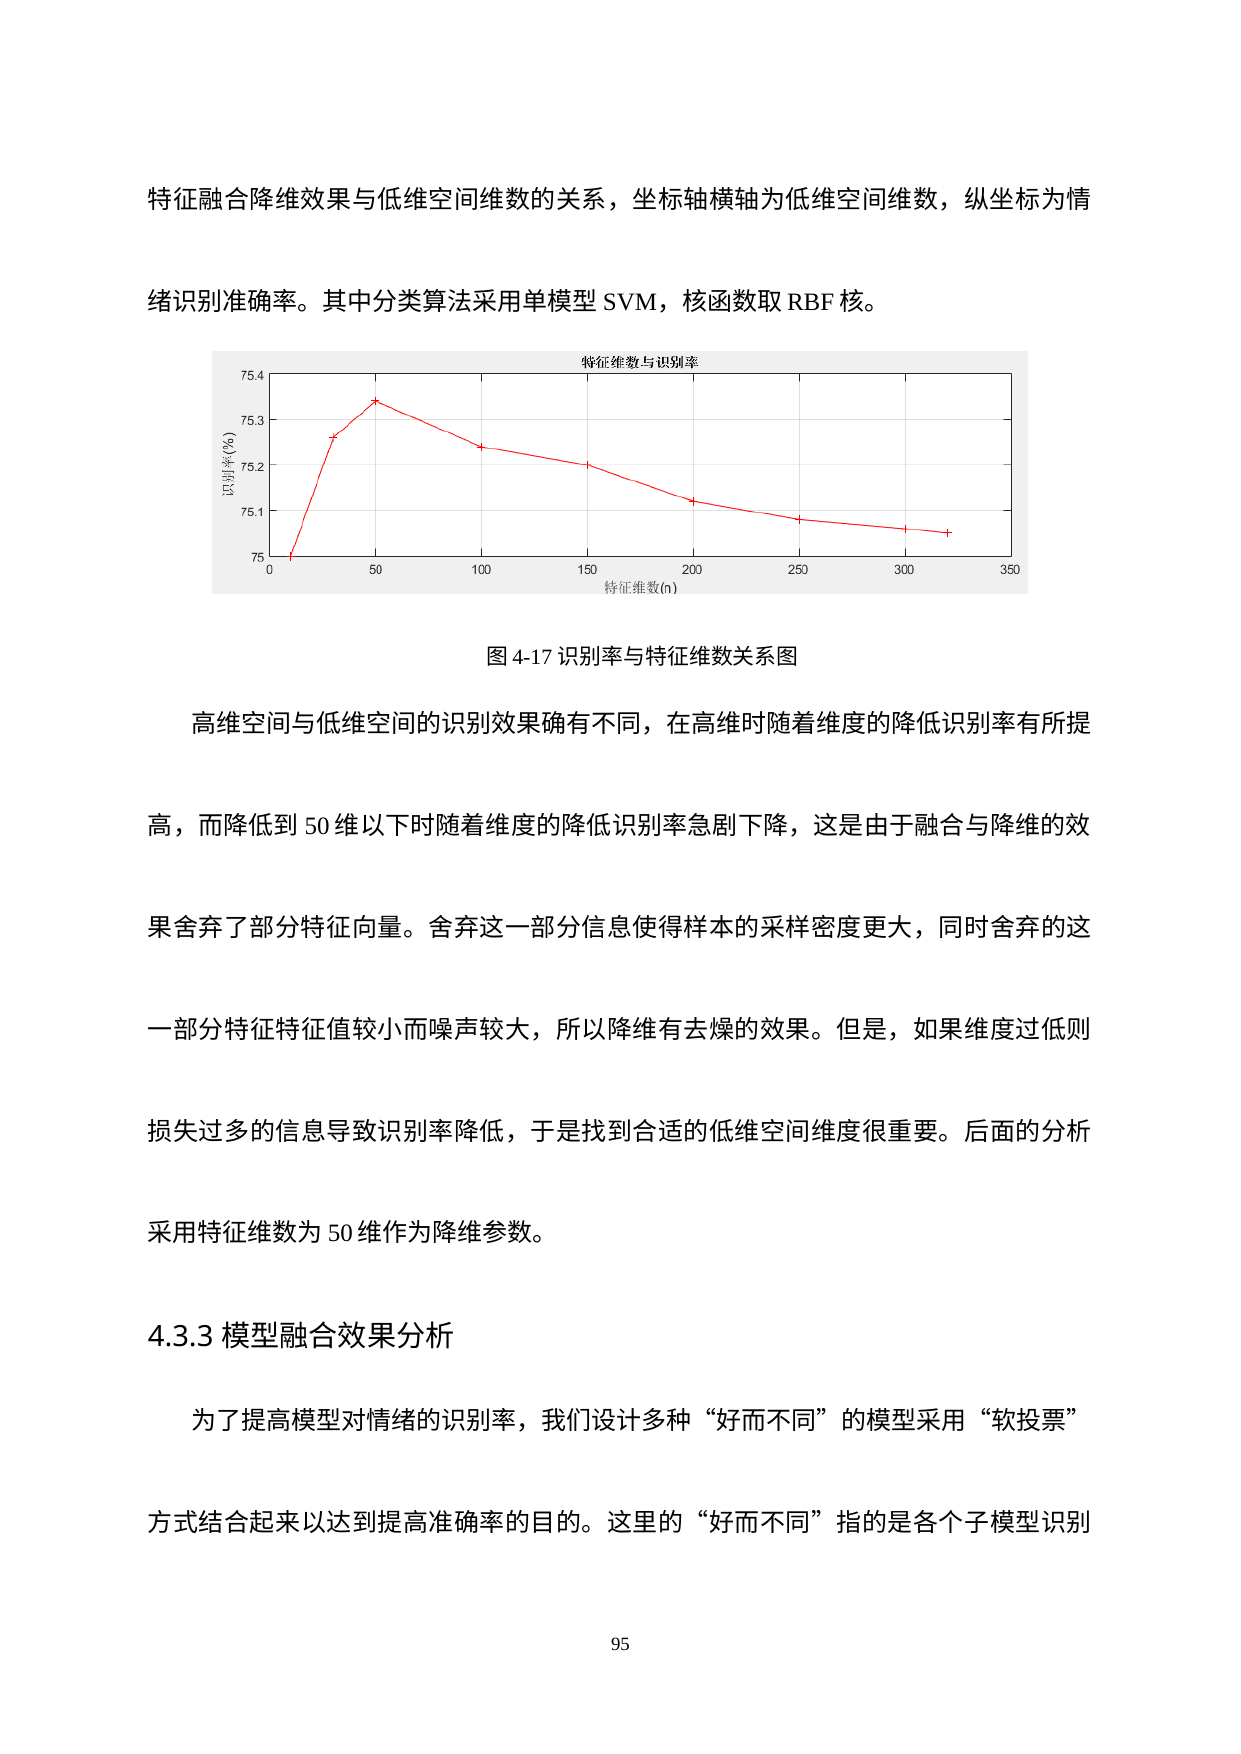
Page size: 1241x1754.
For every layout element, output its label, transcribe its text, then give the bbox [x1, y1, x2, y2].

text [148, 1385, 1092, 1555]
text 图4-17 识别率与特征维数关系图 [148, 638, 1092, 672]
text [148, 164, 1092, 334]
picture [212, 351, 1029, 594]
subtitle 4.3.3 模型融合效果分析 [148, 1300, 1092, 1368]
text 高维空间与低维空间的识别效果确有不同，在高维时随着维度的降低识别率有所提高，而降低到50维以下时随着维度的降低识别率急剧下降，这是由于融合与降维的效果舍弃了部分特征向量。舍弃这一部分信息使得样本的采样密度更大，同时舍弃的这一部分特征特征值较小而噪声较大，所以降维有去燥的效果。但是，如果维度过低则损失过多的信息导致识别率降低，于是找到合适的低维空间维度很重要。后面的分析采用特征维数为50维作为降维参数。 [148, 688, 1092, 1265]
